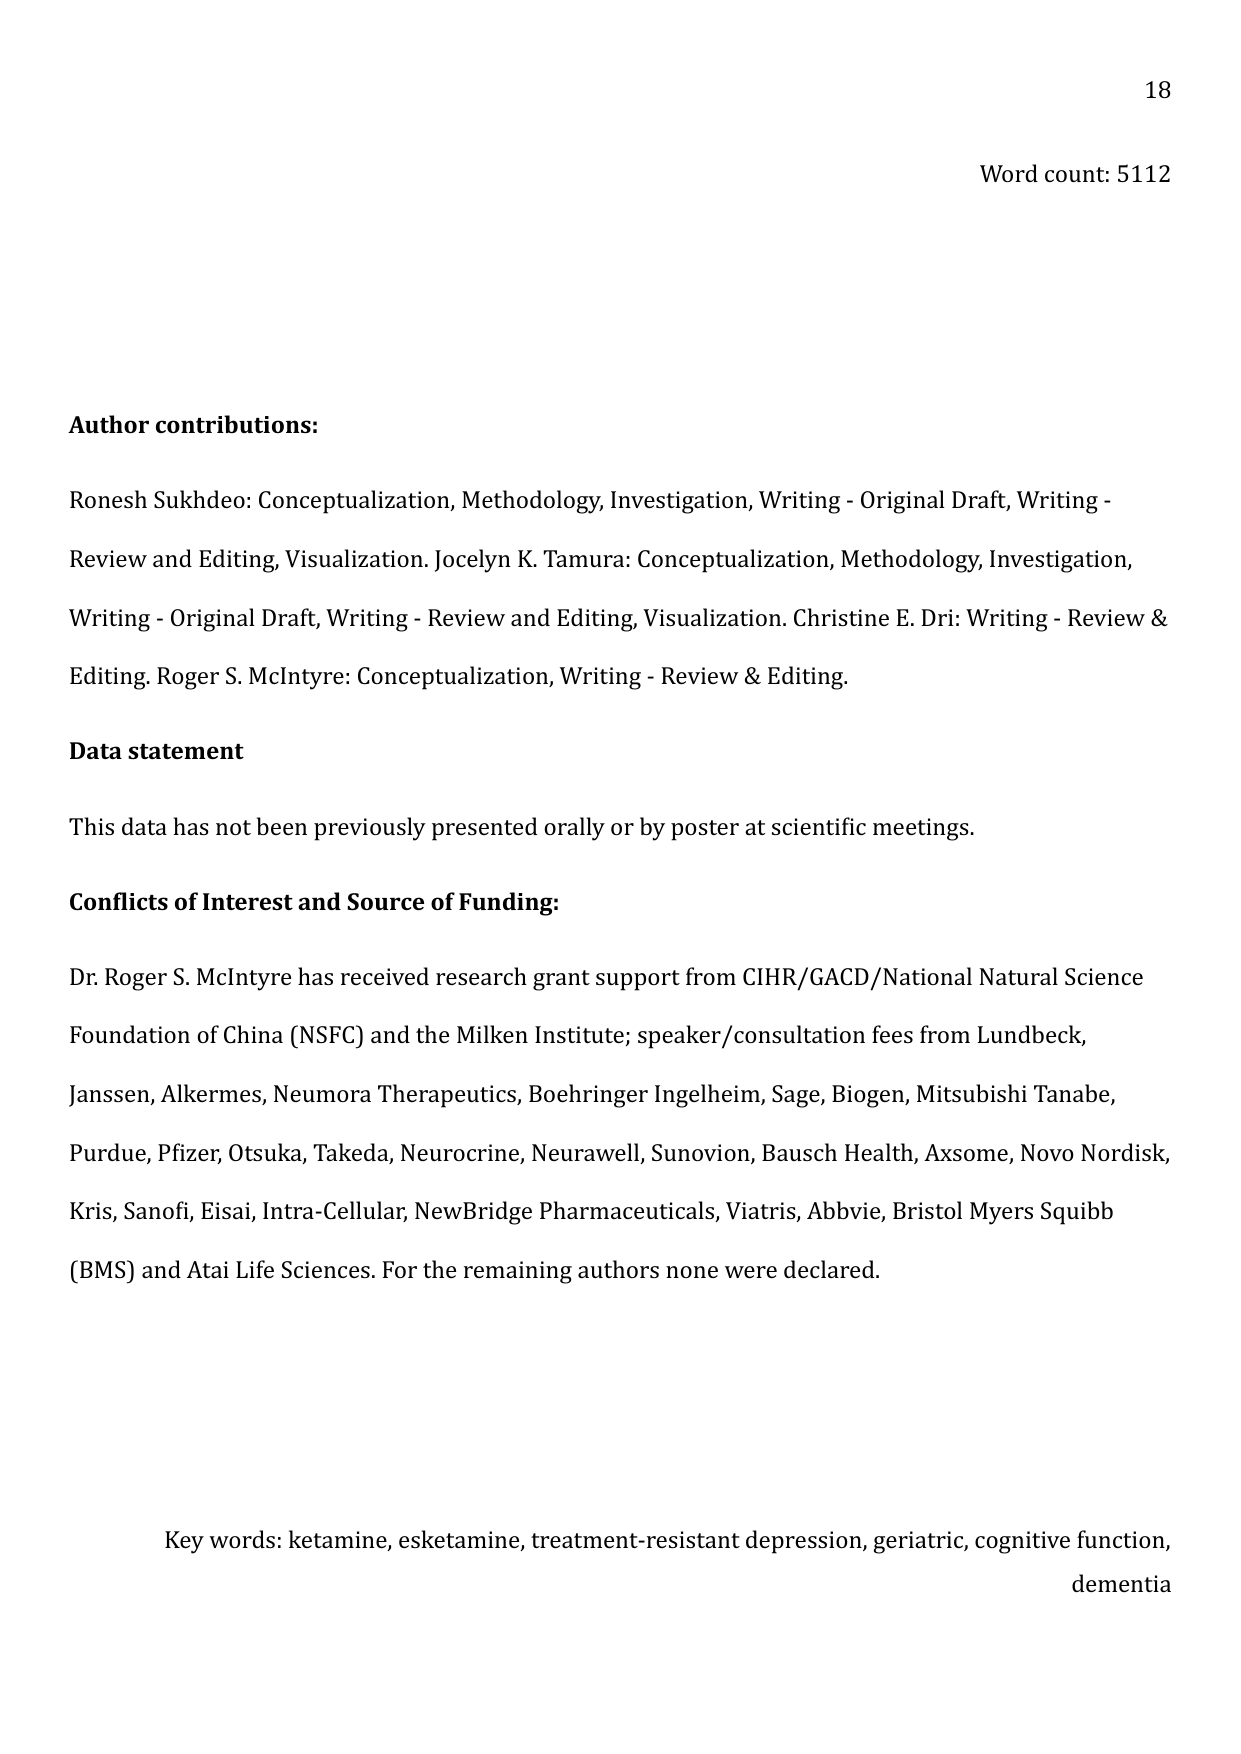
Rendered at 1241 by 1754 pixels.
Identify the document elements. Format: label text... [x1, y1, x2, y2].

text Ronesh Sukhdeo: Conceptualization, Methodology, Investigation, Writing - Original Draft, Writing - Review and Editing, Visualization. Jocelyn K. Tamura: Conceptualization, Methodology, Investigation, Writing - Original Draft, Writing - Review and Editing, Visualization. Christine E. Dri: Writing - Review & Editing. Roger S. McIntyre: Conceptualization, Writing - Review & Editing. [69, 485, 1171, 690]
text Conflicts of Interest and Source of Funding: [69, 886, 1171, 916]
text This data has not been previously presented orally or by poster at scientific meetings. [69, 811, 1171, 840]
text Dr. Roger S. McIntyre has received research grant support from CIHR/GACD/National Natural Science Foundation of China (NSFC) and the Milken Institute; speaker/consultation fees from Lundbeck, Janssen, Alkermes, Neumora Therapeutics, Boehringer Ingelheim, Sage, Biogen, Mitsubishi Tanabe, Purdue, Pfizer, Otsuka, Takeda, Neurocrine, Neurawell, Sunovion, Bausch Health, Axsome, Novo Nordisk, Kris, Sanofi, Eisai, Intra-Cellular, NewBridge Pharmaceuticals, Viatris, Abbvie, Bristol Myers Squibb (BMS) and Atai Life Sciences. For the remaining authors none were declared. [69, 962, 1171, 1283]
text Data statement [69, 736, 1171, 765]
text Author contributions: [69, 410, 1171, 439]
